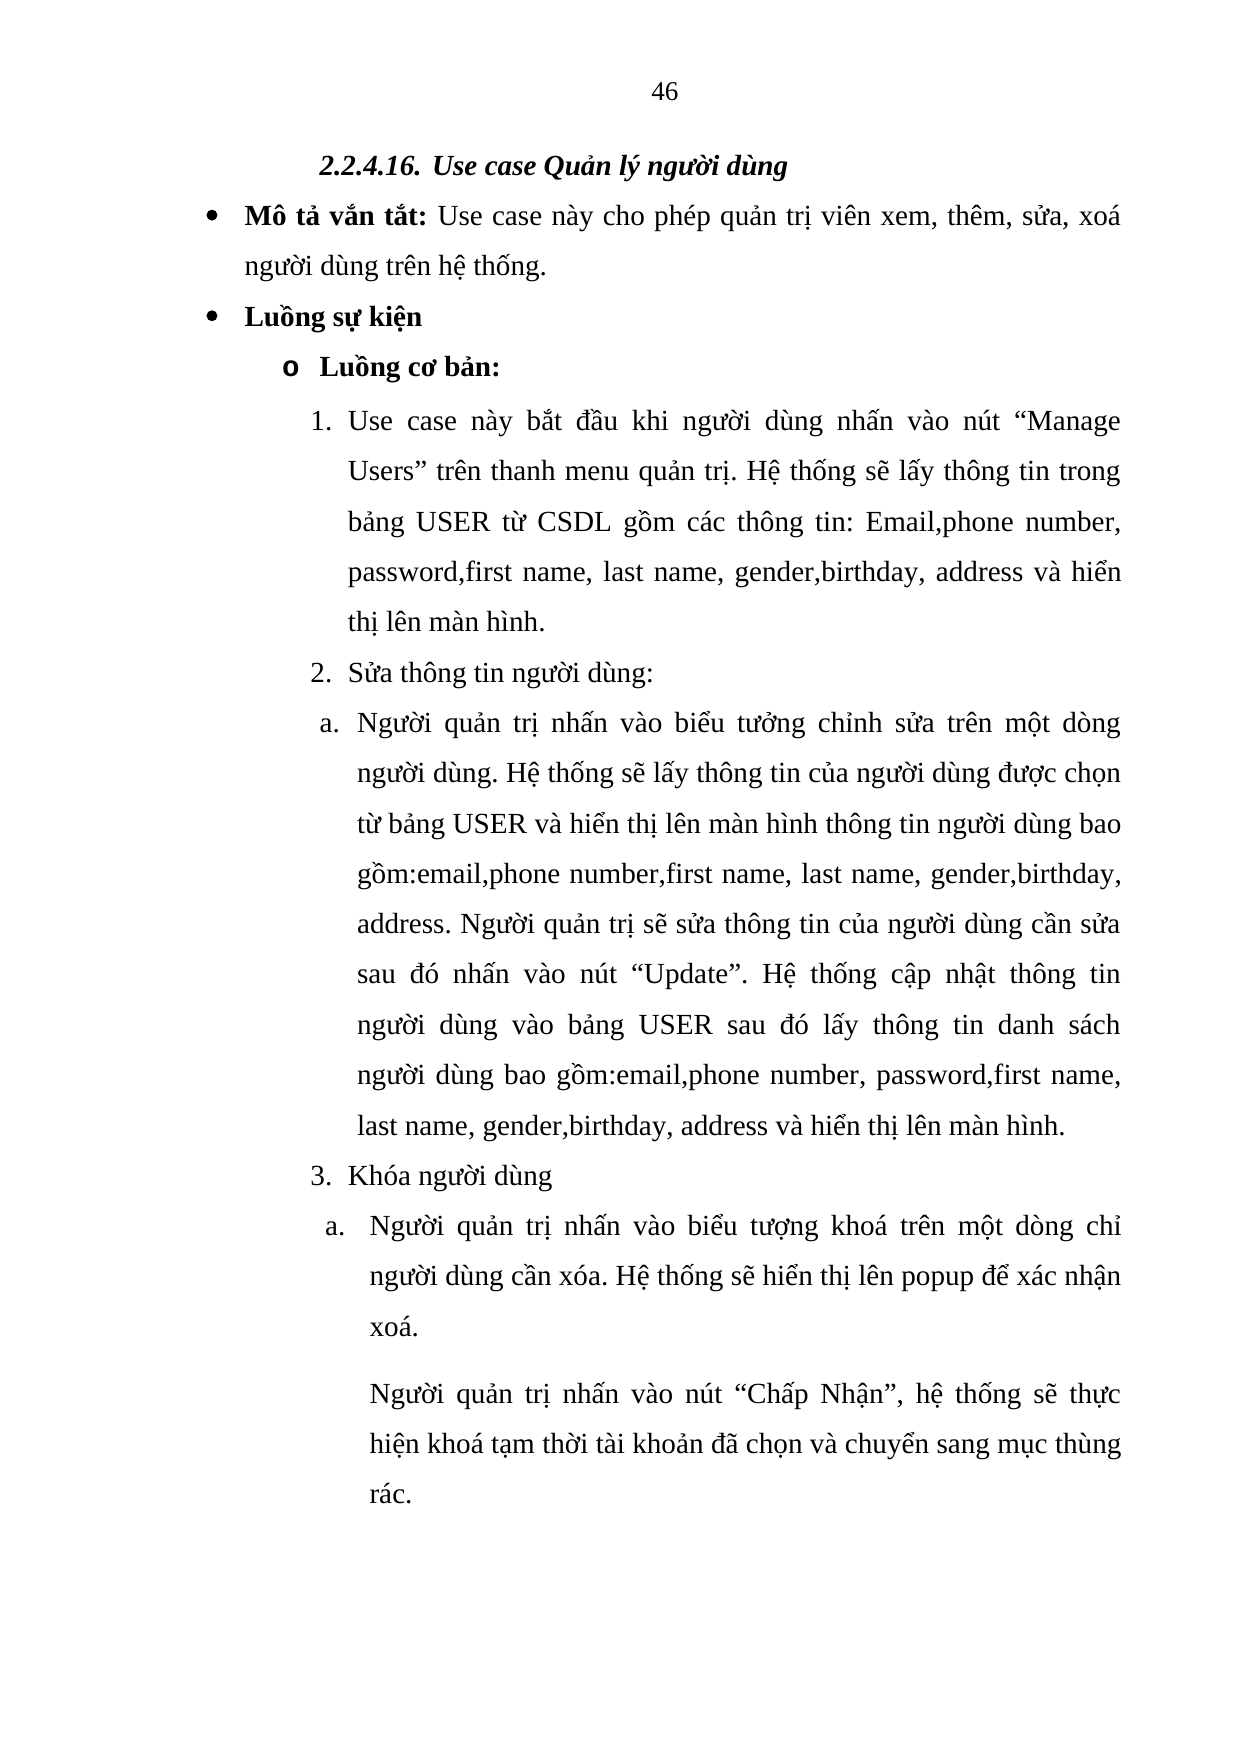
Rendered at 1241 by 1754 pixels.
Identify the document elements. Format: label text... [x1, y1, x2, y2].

text Người quản trị nhấn vào nút “Chấp Nhận”, hệ thống sẽ thực hiện khoá tạm thời tài khoản đã chọn và chuyển sang mục thùng rác. [369, 1376, 1122, 1510]
list Khóa người dùng [310, 1158, 1122, 1191]
list Luồng sự kiện [207, 299, 1122, 332]
list Người quản trị nhấn vào biểu tượng khoá trên một dòng chỉ người dùng cần xóa. Hệ thống sẽ hiển thị lên popup để xác nhận xoá. [325, 1208, 1122, 1342]
list Luồng cơ bản: [282, 349, 1122, 385]
list Người quản trị nhấn vào biểu tưởng chỉnh sửa trên một dòng người dùng. Hệ thống sẽ lấy thông tin của người dùng được chọn từ bảng USER và hiển thị lên màn hình thông tin người dùng bao gồm:email,phone number,first name, last name, gender,birthday, address. Người quản trị sẽ sửa thông tin của người dùng cần sửa sau đó nhấn vào nút “Update”. Hệ thống cập nhật thông tin người dùng vào bảng USER sau đó lấy thông tin danh sách người dùng bao gồm:email,phone number, password,first name, last name, gender,birthday, address và hiển thị lên màn hình. [319, 705, 1122, 1141]
list Mô tả vắn tắt: Use case này cho phép quản trị viên xem, thêm, sửa, xoá người dùng trên hệ thống. [207, 198, 1122, 282]
subtitle Use case Quản lý người dùng [319, 148, 1122, 181]
list Sửa thông tin người dùng: [310, 655, 1122, 688]
list Use case này bắt đầu khi người dùng nhấn vào nút “Manage Users” trên thanh menu quản trị. Hệ thống sẽ lấy thông tin trong bảng USER từ CSDL gồm các thông tin: Email,phone number, password,first name, last name, gender,birthday, address và hiển thị lên màn hình. [310, 403, 1122, 638]
